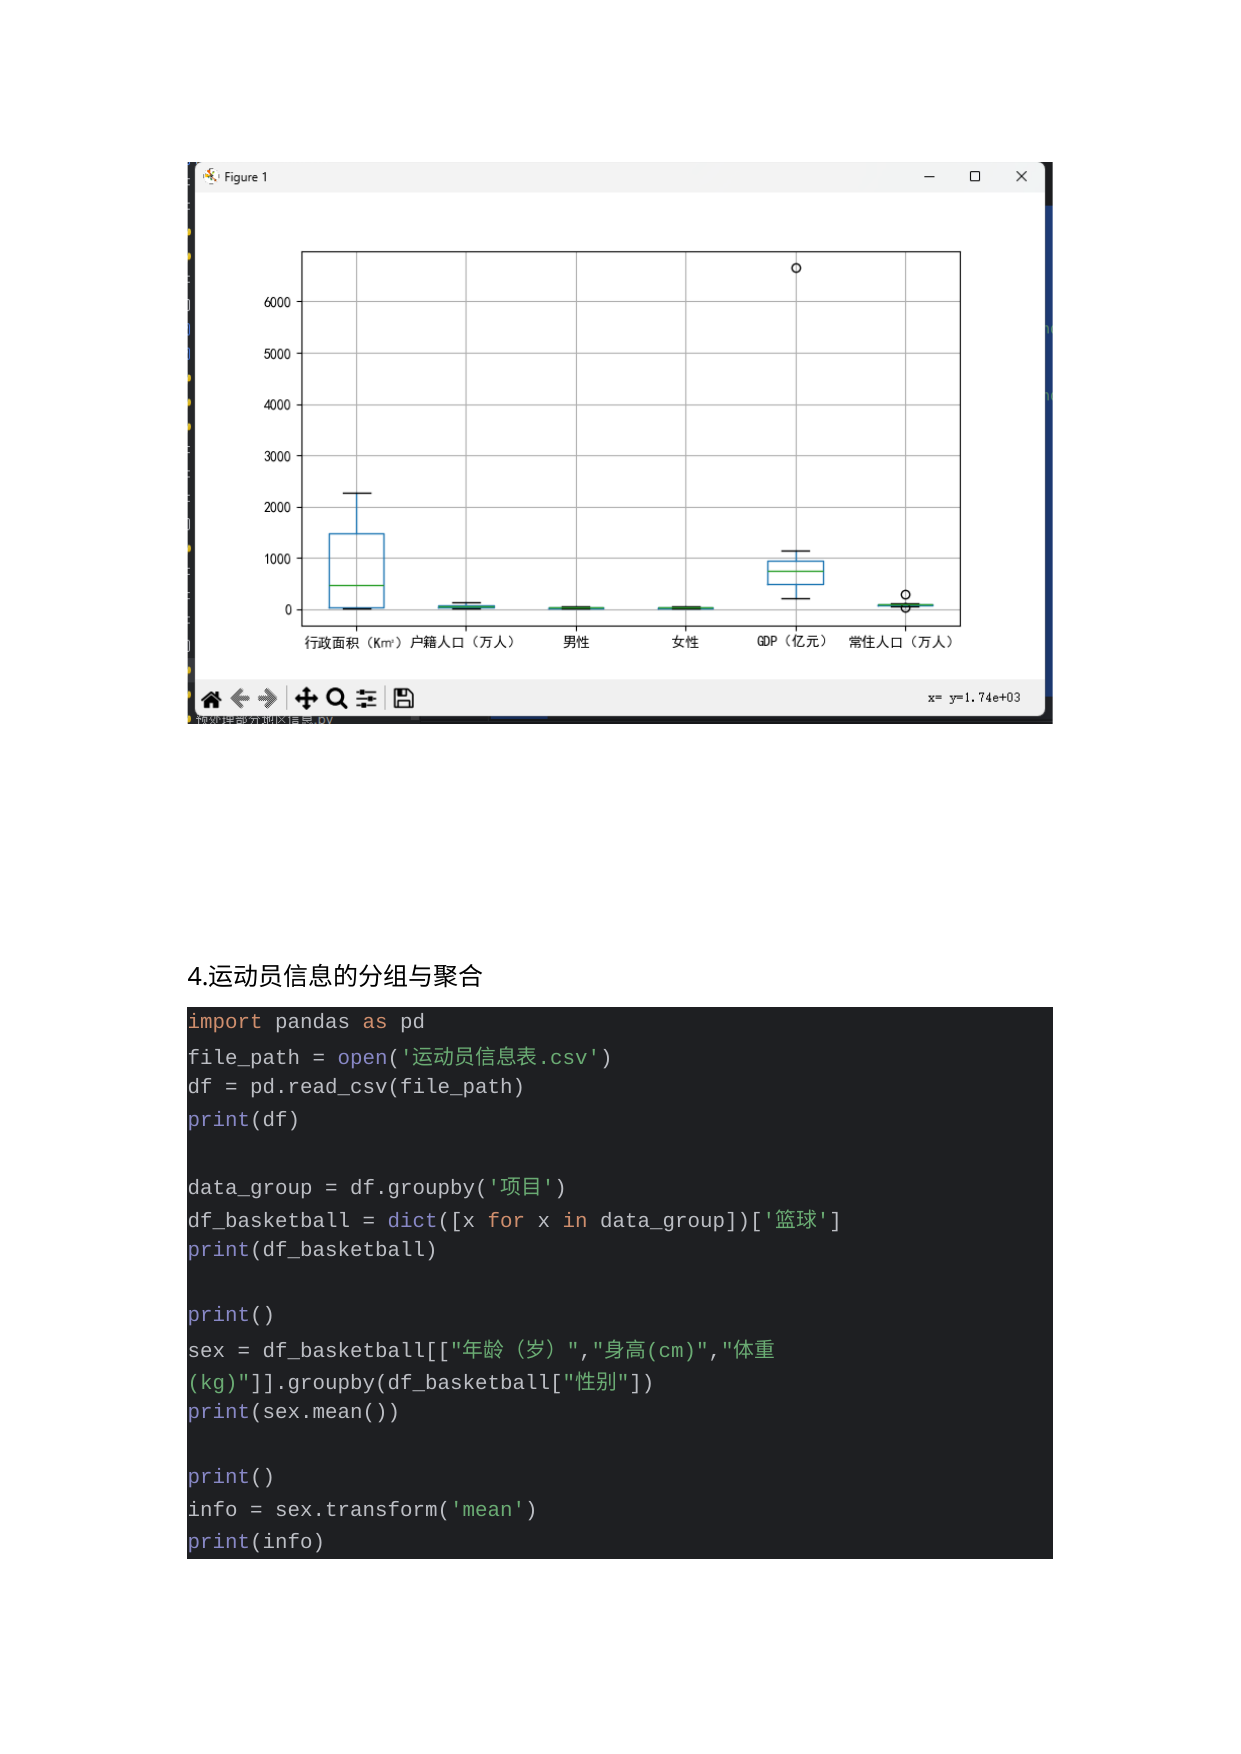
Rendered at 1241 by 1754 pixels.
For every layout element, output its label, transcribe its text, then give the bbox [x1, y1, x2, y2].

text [187, 1007, 1053, 1559]
text 4.运动员信息的分组与聚合 [187, 942, 1053, 1007]
picture [187, 162, 1053, 724]
